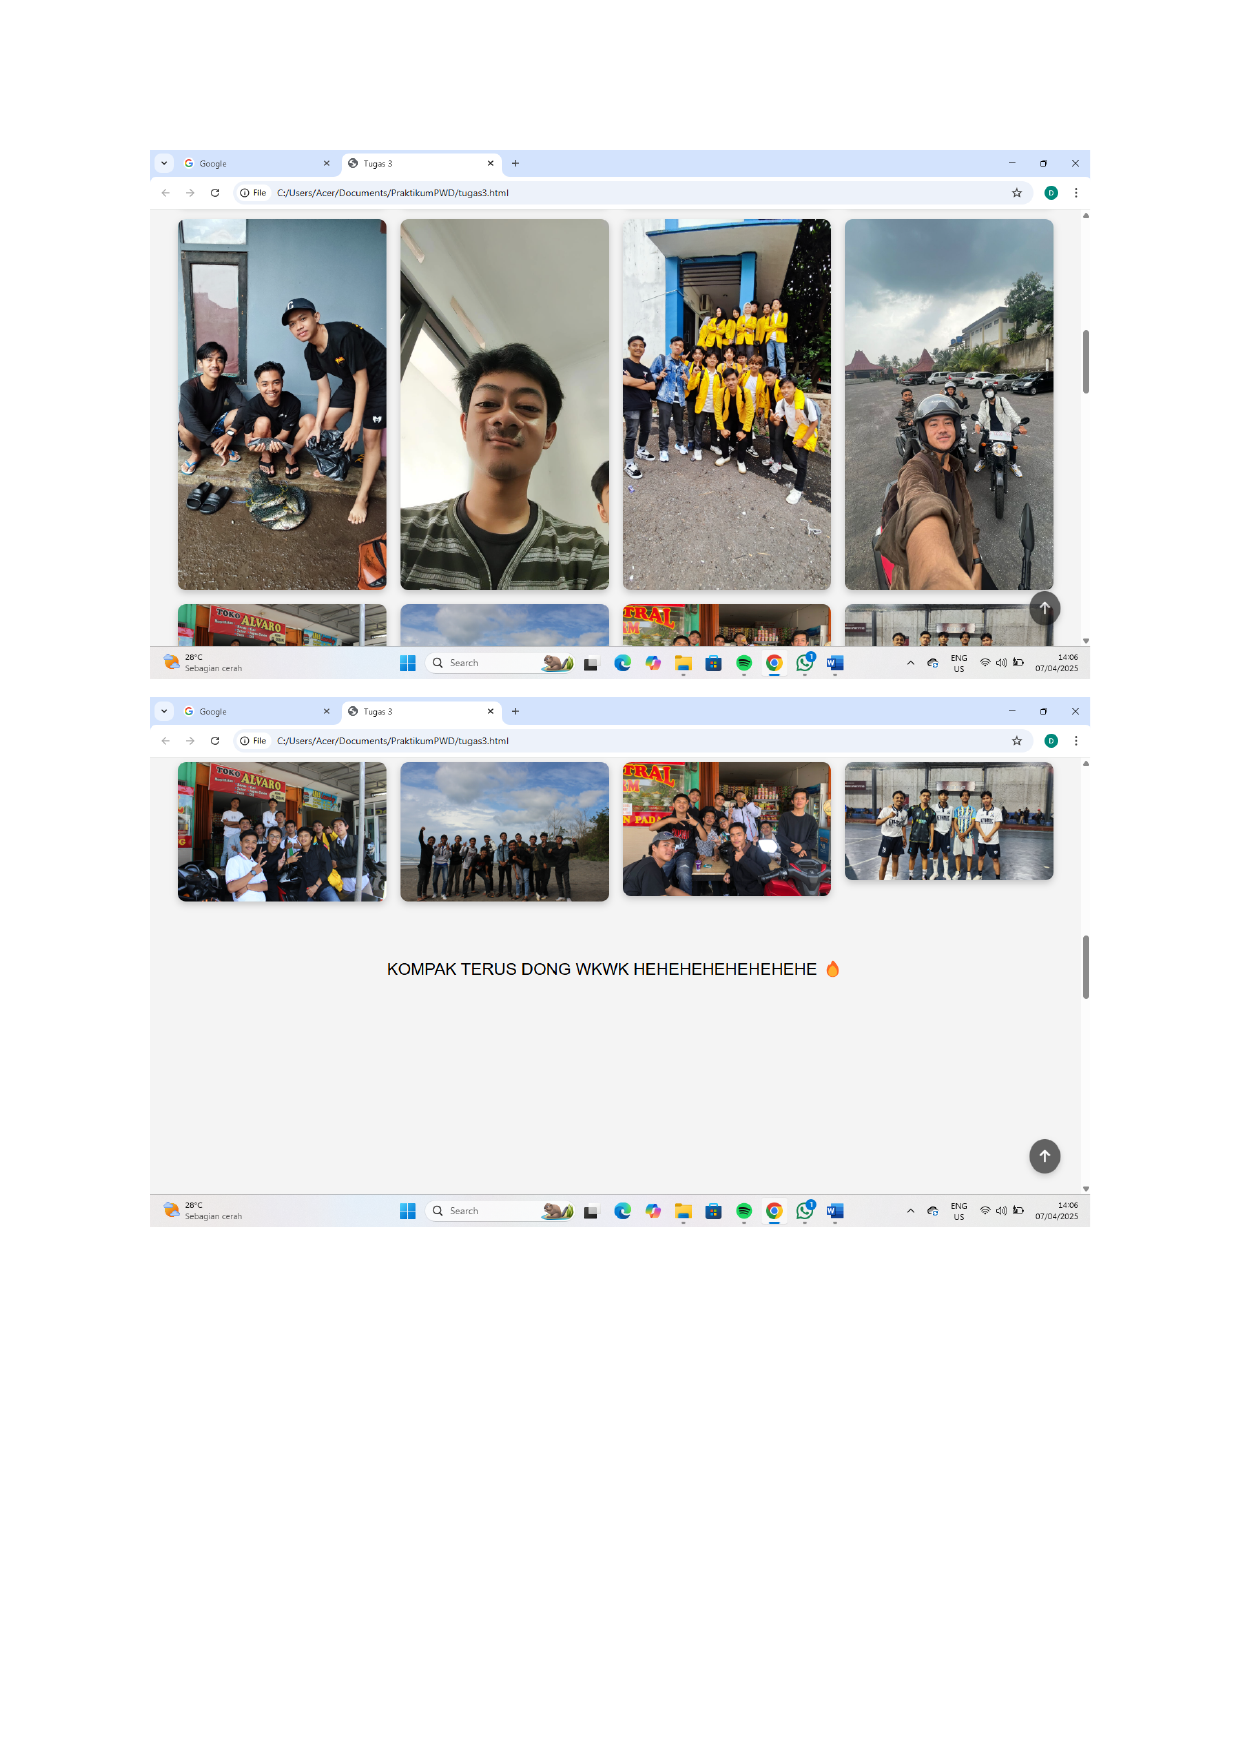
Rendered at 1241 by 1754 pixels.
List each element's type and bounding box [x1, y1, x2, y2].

picture [150, 697, 1091, 1227]
picture [150, 150, 1091, 679]
